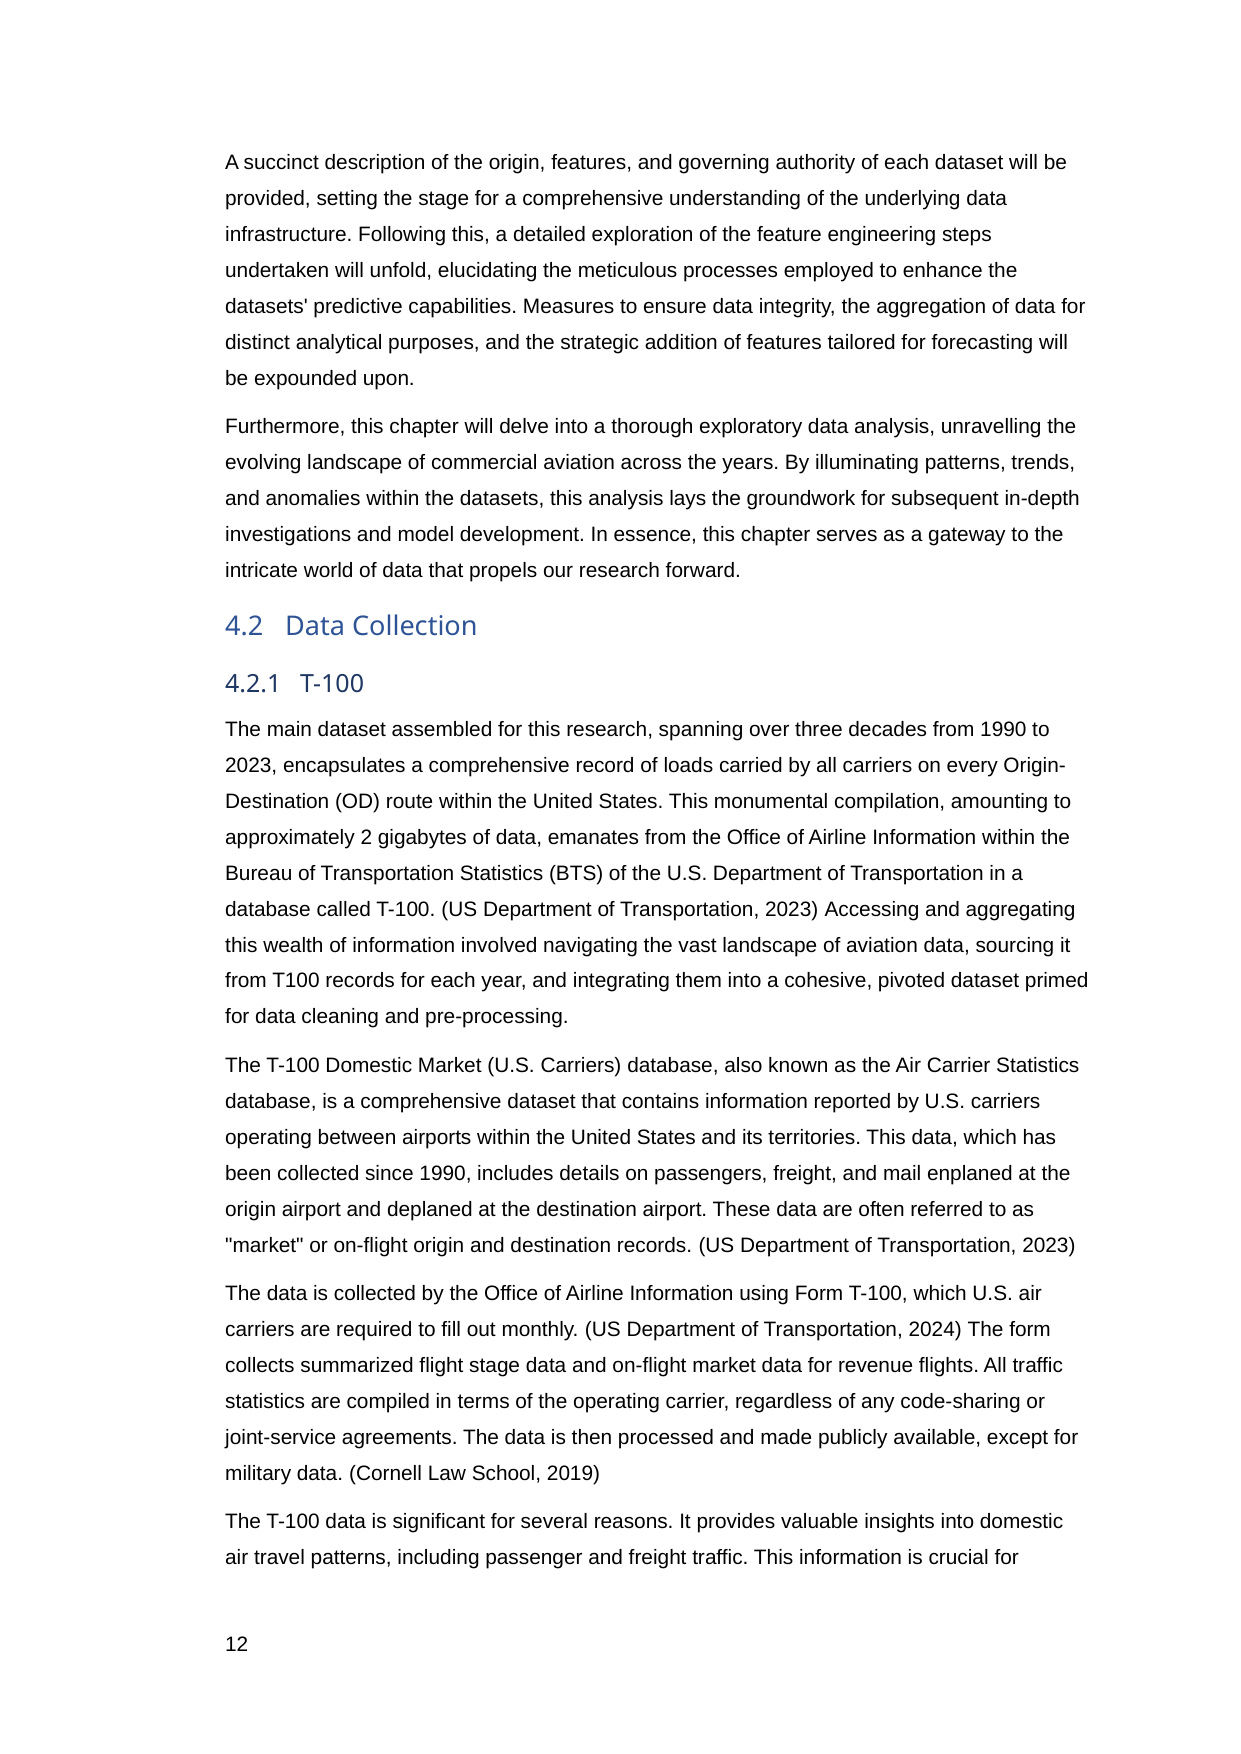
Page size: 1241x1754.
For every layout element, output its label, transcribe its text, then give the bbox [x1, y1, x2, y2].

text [225, 1509, 1090, 1569]
subtitle T-100 [225, 666, 1090, 700]
text The T-100 Domestic Market (U.S. Carriers) database, also known as the Air Carrier Statistics database, is a comprehensive dataset that contains information reported by U.S. carriers operating between airports within the United States and its territories. This data, which has been collected since 1990, includes details on passengers, freight, and mail enplaned at the origin airport and deplaned at the destination airport. These data are often referred to as "market" or on-flight origin and destination records. [225, 1053, 1090, 1256]
text A succinct description of the origin, features, and governing authority of each dataset will be provided, setting the stage for a comprehensive understanding of the underlying data infrastructure. Following this, a detailed exploration of the feature engineering steps undertaken will unfold, elucidating the meticulous processes employed to enhance the datasets' predictive capabilities. Measures to ensure data integrity, the aggregation of data for distinct analytical purposes, and the strategic addition of features tailored for forecasting will be expounded upon. [225, 150, 1090, 389]
text Furthermore, this chapter will delve into a thorough exploratory data analysis, unravelling the evolving landscape of commercial aviation across the years. By illuminating patterns, trends, and anomalies within the datasets, this analysis lays the groundwork for subsequent in-depth investigations and model development. In essence, this chapter serves as a gateway to the intricate world of data that propels our research forward. [225, 414, 1090, 582]
subtitle Data Collection [225, 606, 1090, 643]
text The data is collected by the Office of Airline Information using Form T-100, which U.S. air carriers are required to fill out monthly. The form collects summarized flight stage data and on-flight market data for revenue flights. All traffic statistics are compiled in terms of the operating carrier, regardless of any code-sharing or joint-service agreements. The data is then processed and made publicly available, except for military data. [225, 1281, 1090, 1484]
text The main dataset assembled for this research, spanning over three decades from 1990 to 2023, encapsulates a comprehensive record of loads carried by all carriers on every Origin-Destination (OD) route within the United States. This monumental compilation, amounting to approximately 2 gigabytes of data, emanates from the Office of Airline Information within the Bureau of Transportation Statistics (BTS) of the U.S. Department of Transportation in a database called T-100. Accessing and aggregating this wealth of information involved navigating the vast landscape of aviation data, sourcing it from T100 records for each year, and integrating them into a cohesive, pivoted dataset primed for data cleaning and pre-processing. [225, 717, 1090, 1028]
